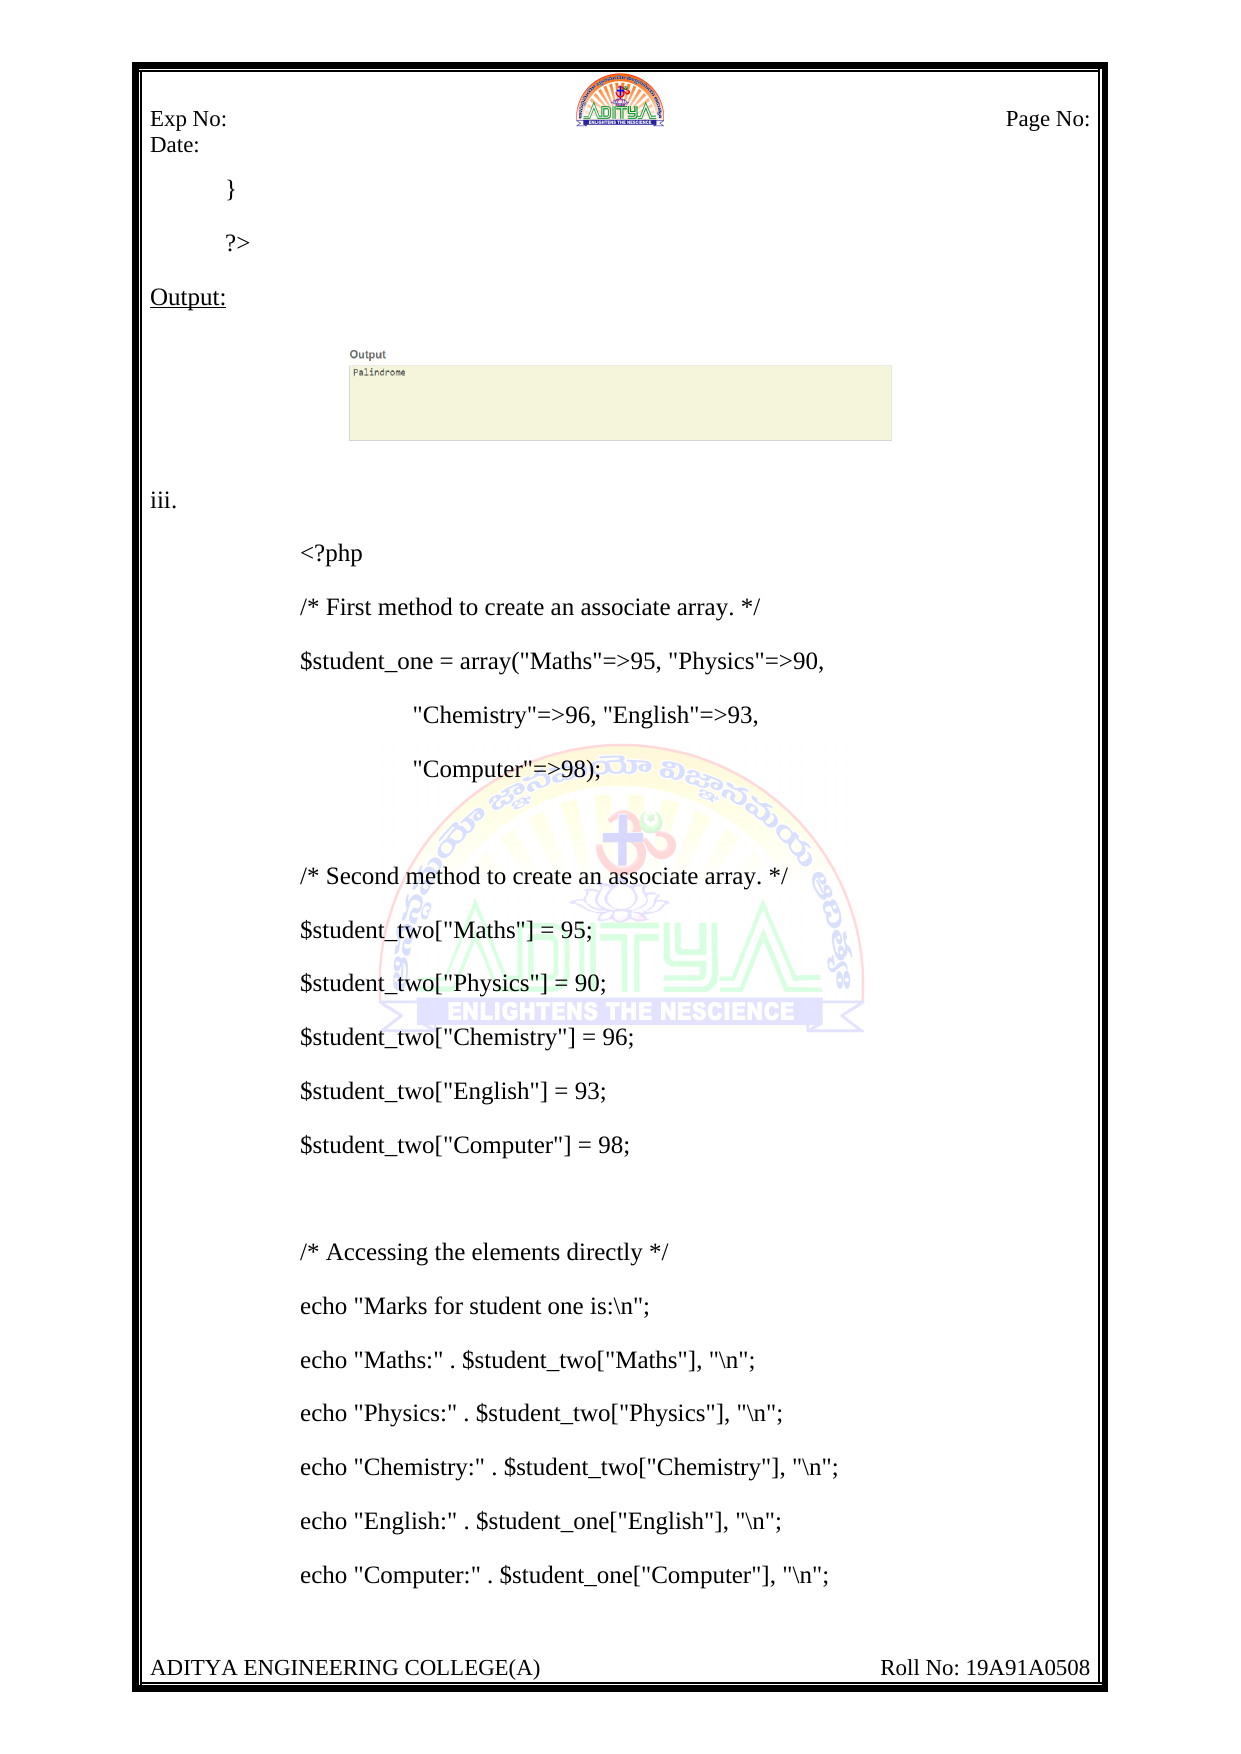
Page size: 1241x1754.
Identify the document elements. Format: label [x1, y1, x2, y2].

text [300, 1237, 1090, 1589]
picture [575, 73, 665, 127]
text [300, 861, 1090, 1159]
picture [329, 335, 911, 460]
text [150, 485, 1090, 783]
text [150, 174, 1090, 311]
